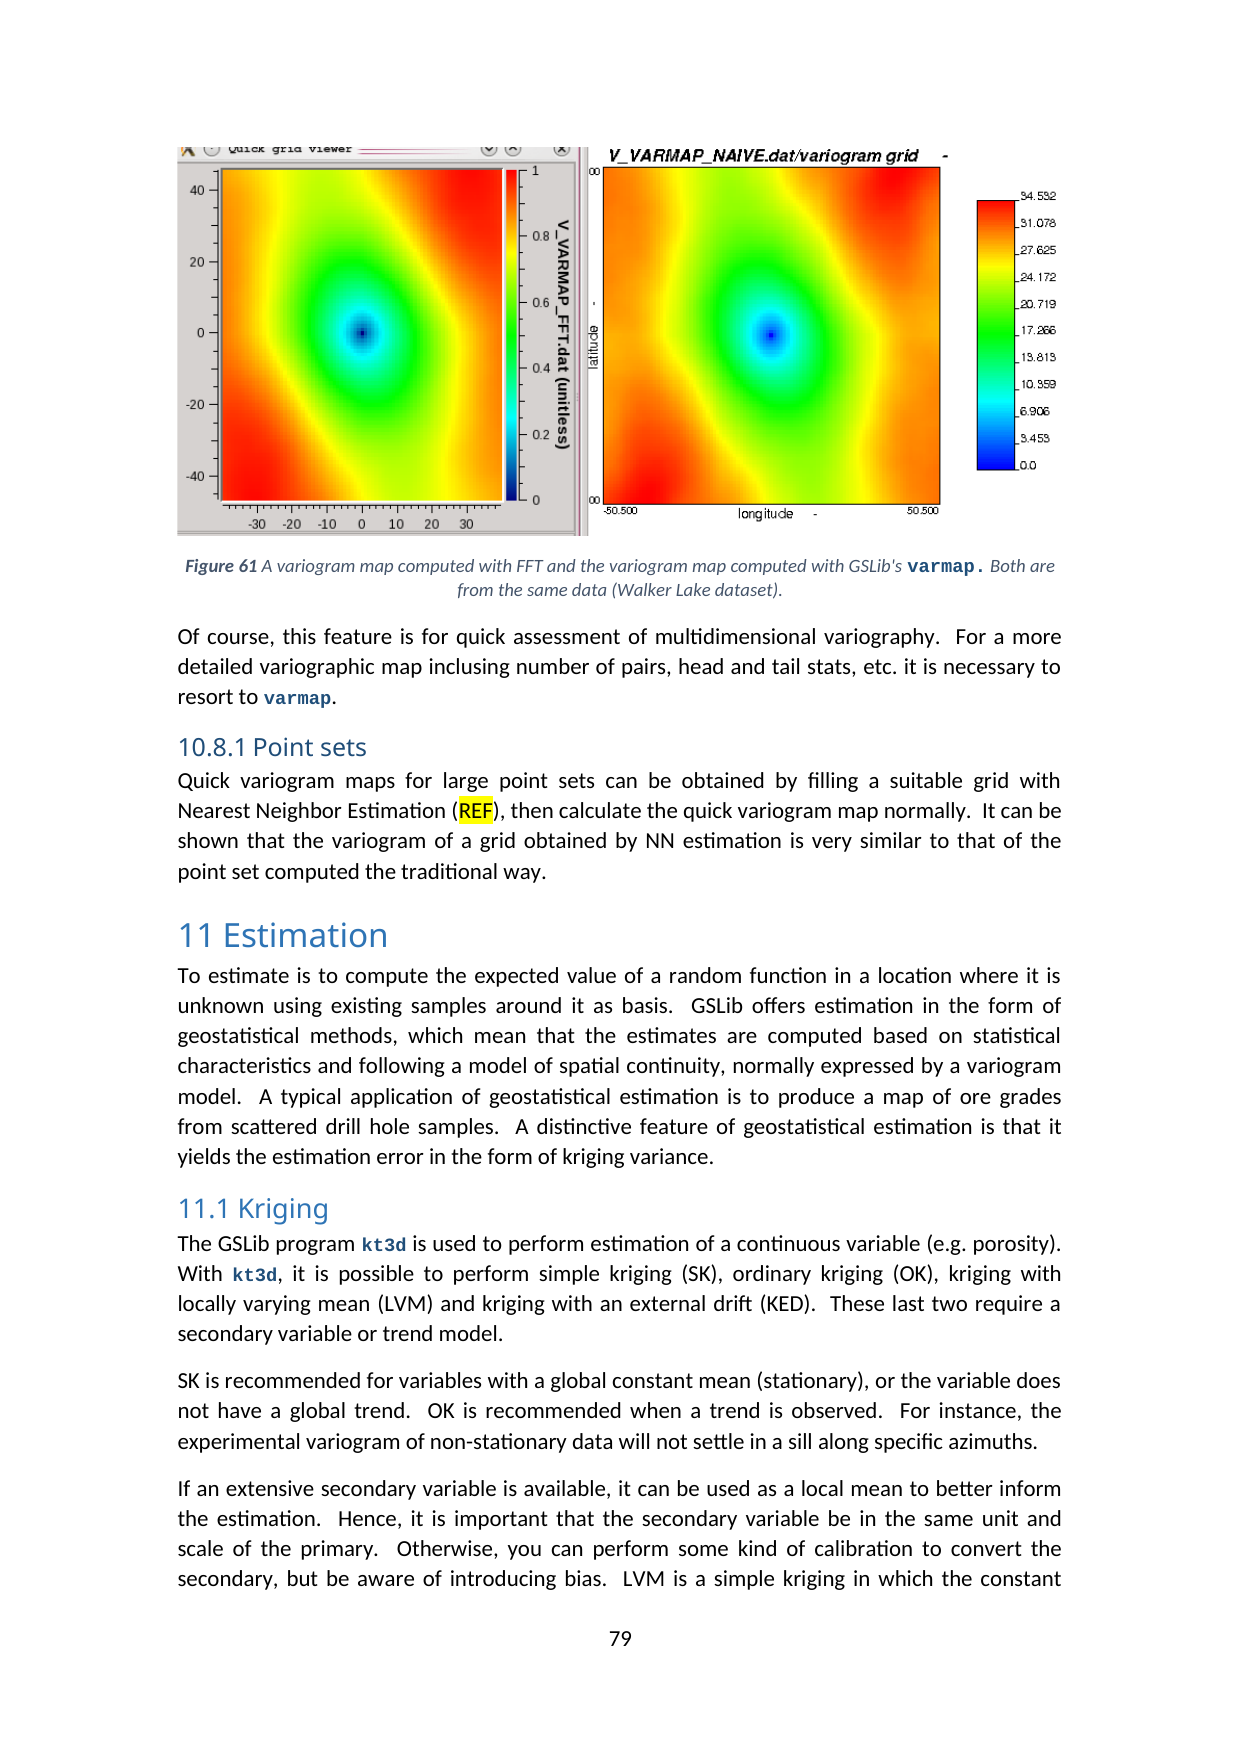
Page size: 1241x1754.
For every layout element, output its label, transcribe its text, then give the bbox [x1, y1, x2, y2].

text The GSLib program kt3d is used to perform estimation of a continuous variable (e.g. porosity). With kt3d, it is possible to perform simple kriging (SK), ordinary kriging (OK), kriging with locally varying mean (LVM) and kriging with an external drift (KED). These last two require a secondary variable or trend model. [177, 1229, 1063, 1347]
text To estimate is to compute the expected value of a random function in a location where it is unknown using existing samples around it as basis. GSLib offers estimation in the form of geostatistical methods, which mean that the estimates are computed based on statistical characteristics and following a model of spatial continuity, normally expressed by a variogram model. A typical application of geostatistical estimation is to produce a map of ore grades from scattered drill hole samples. A distinctive feature of geostatistical estimation is that it yields the estimation error in the form of kriging variance. [177, 961, 1063, 1170]
subtitle Kriging [177, 1189, 1063, 1226]
text Figure 61 A variogram map computed with FFT and the variogram map computed with GSLib's varmap. Both are from the same data (Walker Lake dataset). [177, 554, 1063, 601]
text Quick variogram maps for large point sets can be obtained by filling a suitable grid with Nearest Neighbor Estimation (REF), then calculate the quick variogram map normally. It can be shown that the variogram of a grid obtained by NN estimation is very similar to that of the point set computed the traditional way. [177, 766, 1063, 885]
text Of course, this feature is for quick assessment of multidimensional variography. For a more detailed variographic map inclusing number of pairs, head and tail stats, etc. it is necessary to resort to varmap. [177, 622, 1063, 711]
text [177, 1474, 1063, 1592]
text SK is recommended for variables with a global constant mean (stationary), or the variable does not have a global trend. OK is recommended when a trend is observed. For instance, the experimental variogram of non-stationary data will not settle in a sill along specific azimuths. [177, 1366, 1063, 1455]
subtitle Estimation [177, 912, 1063, 957]
subtitle Point sets [177, 729, 1063, 763]
picture [177, 147, 1063, 536]
